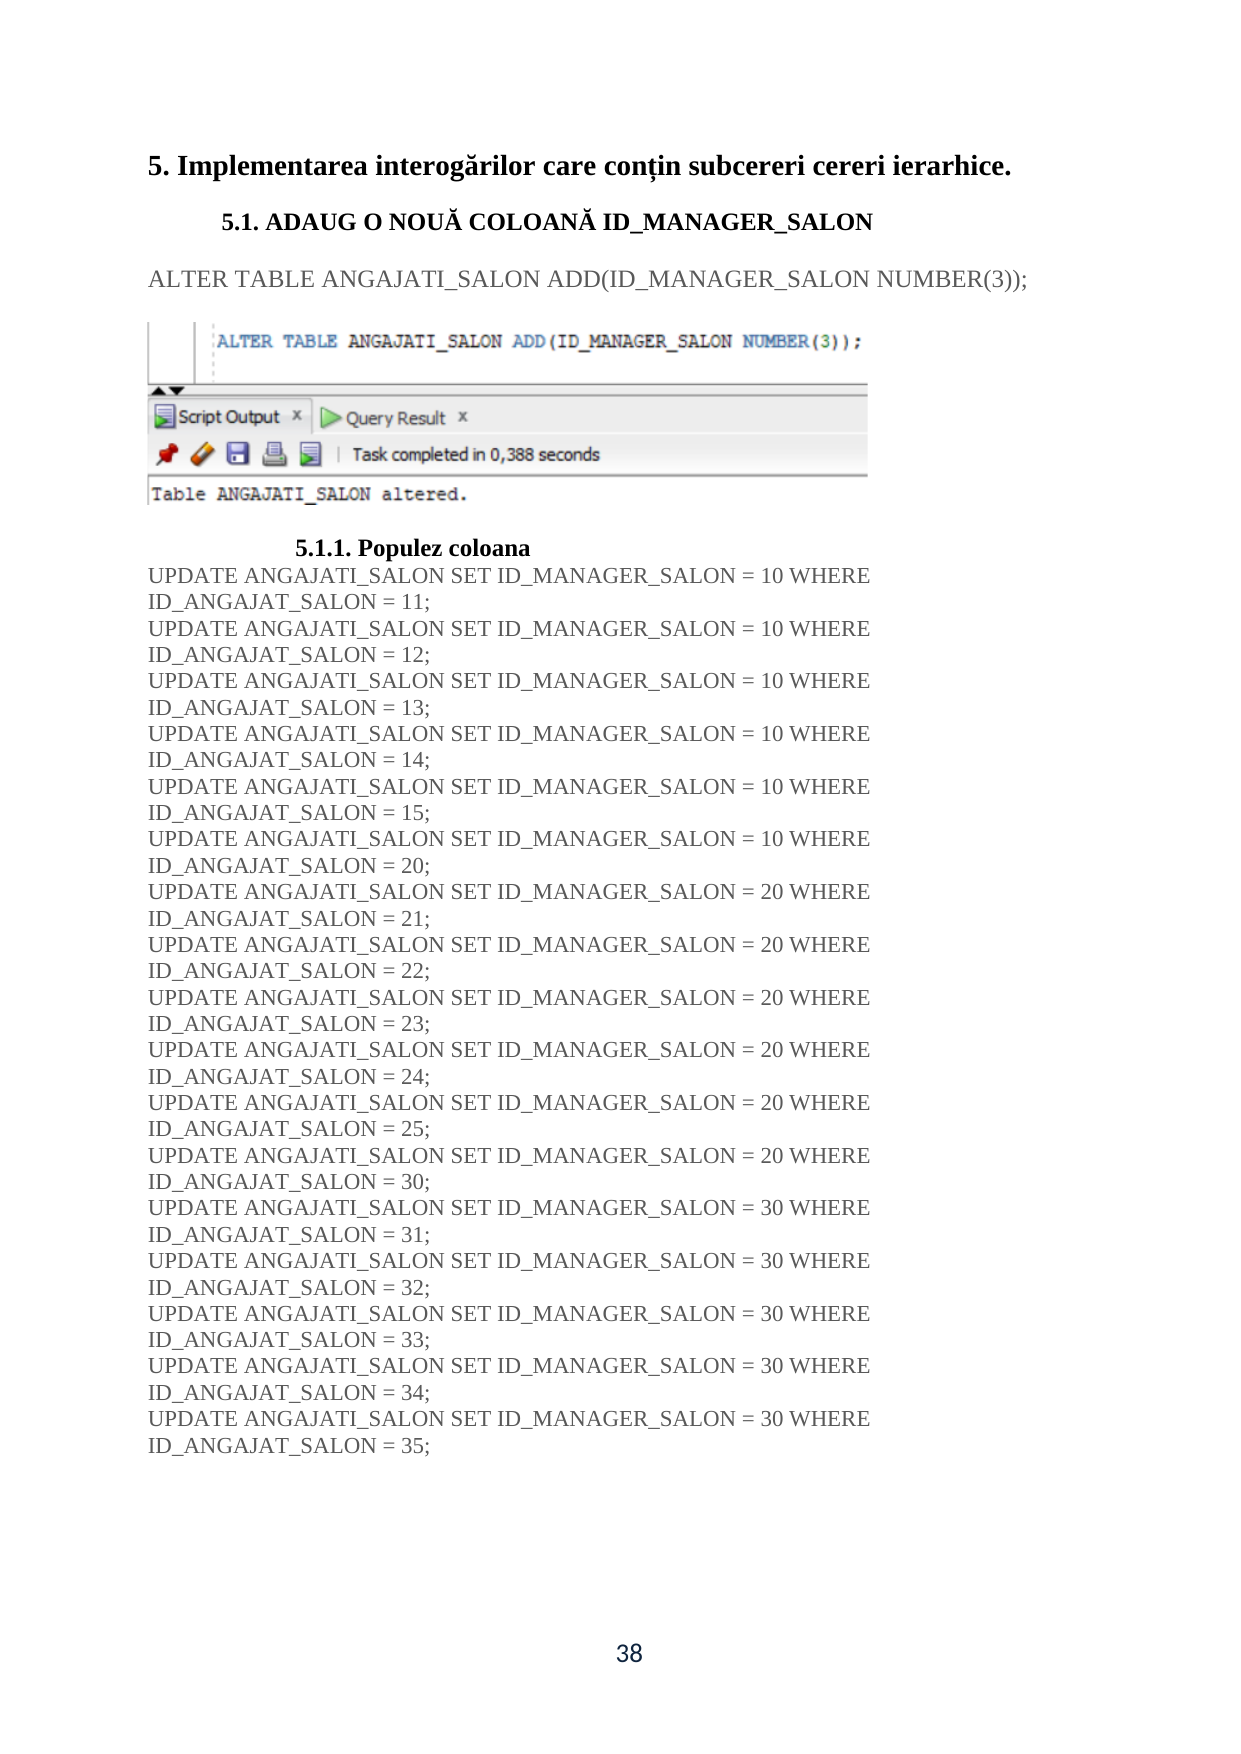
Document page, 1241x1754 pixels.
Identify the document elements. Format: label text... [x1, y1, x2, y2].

text UPDATE ANGAJATI_SALON SET ID_MANAGER_SALON = 20 WHERE ID_ANGAJAT_SALON = 22; [148, 931, 1093, 984]
text 5. Implementarea interogărilor care conțin subcereri cereri ierarhice. [148, 148, 1093, 181]
text UPDATE ANGAJATI_SALON SET ID_MANAGER_SALON = 10 WHERE ID_ANGAJAT_SALON = 11; [148, 562, 1093, 615]
text UPDATE ANGAJATI_SALON SET ID_MANAGER_SALON = 20 WHERE ID_ANGAJAT_SALON = 30; [148, 1142, 1093, 1194]
text 5.1. ADAUG O NOUĂ COLOANĂ ID_MANAGER_SALON [148, 207, 1093, 236]
text 5.1.1. Populez coloana [221, 533, 1093, 562]
text UPDATE ANGAJATI_SALON SET ID_MANAGER_SALON = 10 WHERE ID_ANGAJAT_SALON = 20; [148, 826, 1093, 878]
text UPDATE ANGAJATI_SALON SET ID_MANAGER_SALON = 20 WHERE ID_ANGAJAT_SALON = 23; [148, 984, 1093, 1036]
text UPDATE ANGAJATI_SALON SET ID_MANAGER_SALON = 30 WHERE ID_ANGAJAT_SALON = 32; [148, 1247, 1093, 1300]
text UPDATE ANGAJATI_SALON SET ID_MANAGER_SALON = 30 WHERE ID_ANGAJAT_SALON = 35; [148, 1405, 1093, 1458]
text UPDATE ANGAJATI_SALON SET ID_MANAGER_SALON = 30 WHERE ID_ANGAJAT_SALON = 33; [148, 1300, 1093, 1353]
text UPDATE ANGAJATI_SALON SET ID_MANAGER_SALON = 20 WHERE ID_ANGAJAT_SALON = 25; [148, 1089, 1093, 1142]
text UPDATE ANGAJATI_SALON SET ID_MANAGER_SALON = 10 WHERE ID_ANGAJAT_SALON = 13; [148, 667, 1093, 720]
text UPDATE ANGAJATI_SALON SET ID_MANAGER_SALON = 20 WHERE ID_ANGAJAT_SALON = 24; [148, 1036, 1093, 1089]
text UPDATE ANGAJATI_SALON SET ID_MANAGER_SALON = 30 WHERE ID_ANGAJAT_SALON = 31; [148, 1194, 1093, 1247]
text UPDATE ANGAJATI_SALON SET ID_MANAGER_SALON = 30 WHERE ID_ANGAJAT_SALON = 34; [148, 1353, 1093, 1405]
text UPDATE ANGAJATI_SALON SET ID_MANAGER_SALON = 10 WHERE ID_ANGAJAT_SALON = 14; [148, 720, 1093, 773]
text ALTER TABLE ANGAJATI_SALON ADD(ID_MANAGER_SALON NUMBER(3)); [148, 264, 1093, 293]
text UPDATE ANGAJATI_SALON SET ID_MANAGER_SALON = 10 WHERE ID_ANGAJAT_SALON = 15; [148, 773, 1093, 826]
text UPDATE ANGAJATI_SALON SET ID_MANAGER_SALON = 20 WHERE ID_ANGAJAT_SALON = 21; [148, 878, 1093, 931]
picture [147, 322, 868, 505]
text UPDATE ANGAJATI_SALON SET ID_MANAGER_SALON = 10 WHERE ID_ANGAJAT_SALON = 12; [148, 615, 1093, 667]
